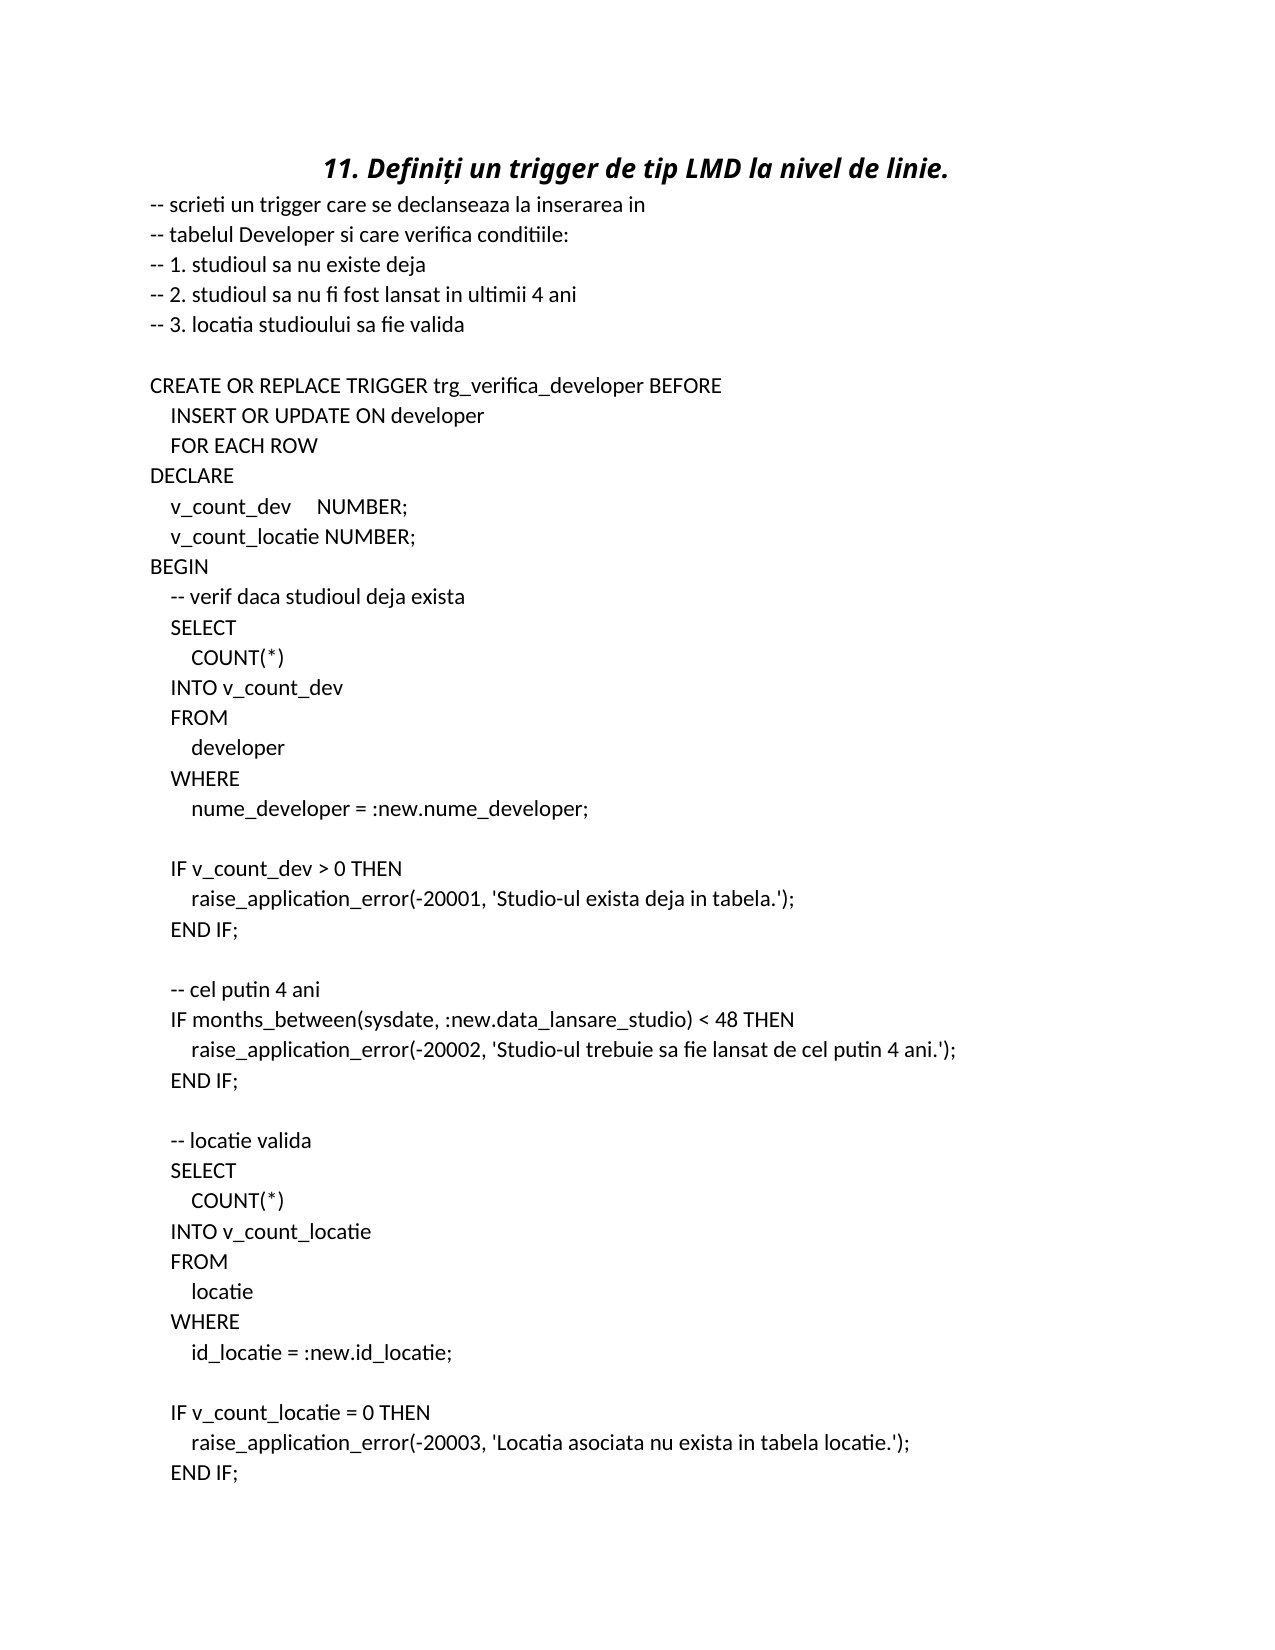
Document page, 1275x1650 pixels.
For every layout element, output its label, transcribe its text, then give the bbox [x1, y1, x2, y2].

text raise_application_error(-20003, 'Locatia asociata nu exista in tabela locatie.'); [150, 1428, 1125, 1456]
text locatie [150, 1277, 1125, 1305]
text -- 1. studioul sa nu existe deja [150, 250, 1125, 278]
text DECLARE [150, 462, 1125, 490]
text IF v_count_locatie = 0 THEN [150, 1398, 1125, 1426]
subtitle 11. Definiți un trigger de tip LMD la nivel de linie. [150, 150, 1125, 187]
text INTO v_count_locatie [150, 1217, 1125, 1245]
text IF v_count_dev > 0 THEN [150, 854, 1125, 882]
text -- tabelul Developer si care verifica conditiile: [150, 220, 1125, 248]
text v_count_locatie NUMBER; [150, 522, 1125, 550]
text v_count_dev NUMBER; [150, 492, 1125, 520]
text CREATE OR REPLACE TRIGGER trg_verifica_developer BEFORE [150, 371, 1125, 399]
text FOR EACH ROW [150, 431, 1125, 459]
text END IF; [150, 1066, 1125, 1094]
text -- cel putin 4 ani [150, 975, 1125, 1003]
text -- locatie valida [150, 1126, 1125, 1154]
text WHERE [150, 1307, 1125, 1336]
text id_locatie = :new.id_locatie; [150, 1338, 1125, 1366]
text WHERE [150, 764, 1125, 792]
text SELECT [150, 613, 1125, 641]
text -- 2. studioul sa nu fi fost lansat in ultimii 4 ani [150, 280, 1125, 308]
text COUNT(*) [150, 643, 1125, 671]
text FROM [150, 1247, 1125, 1275]
text -- scrieti un trigger care se declanseaza la inserarea in [150, 190, 1125, 218]
text BEGIN [150, 552, 1125, 580]
text FROM [150, 703, 1125, 731]
text raise_application_error(-20002, 'Studio-ul trebuie sa fie lansat de cel putin 4 ani.'); [150, 1036, 1125, 1064]
text -- 3. locatia studioului sa fie valida [150, 311, 1125, 339]
text raise_application_error(-20001, 'Studio-ul exista deja in tabela.'); [150, 884, 1125, 913]
text -- verif daca studioul deja exista [150, 582, 1125, 611]
text developer [150, 733, 1125, 762]
text SELECT [150, 1156, 1125, 1184]
text COUNT(*) [150, 1187, 1125, 1215]
text END IF; [150, 915, 1125, 943]
text IF months_between(sysdate, :new.data_lansare_studio) < 48 THEN [150, 1005, 1125, 1033]
text END IF; [150, 1458, 1125, 1487]
text nume_developer = :new.nume_developer; [150, 794, 1125, 822]
text INSERT OR UPDATE ON developer [150, 401, 1125, 429]
text INTO v_count_dev [150, 673, 1125, 701]
